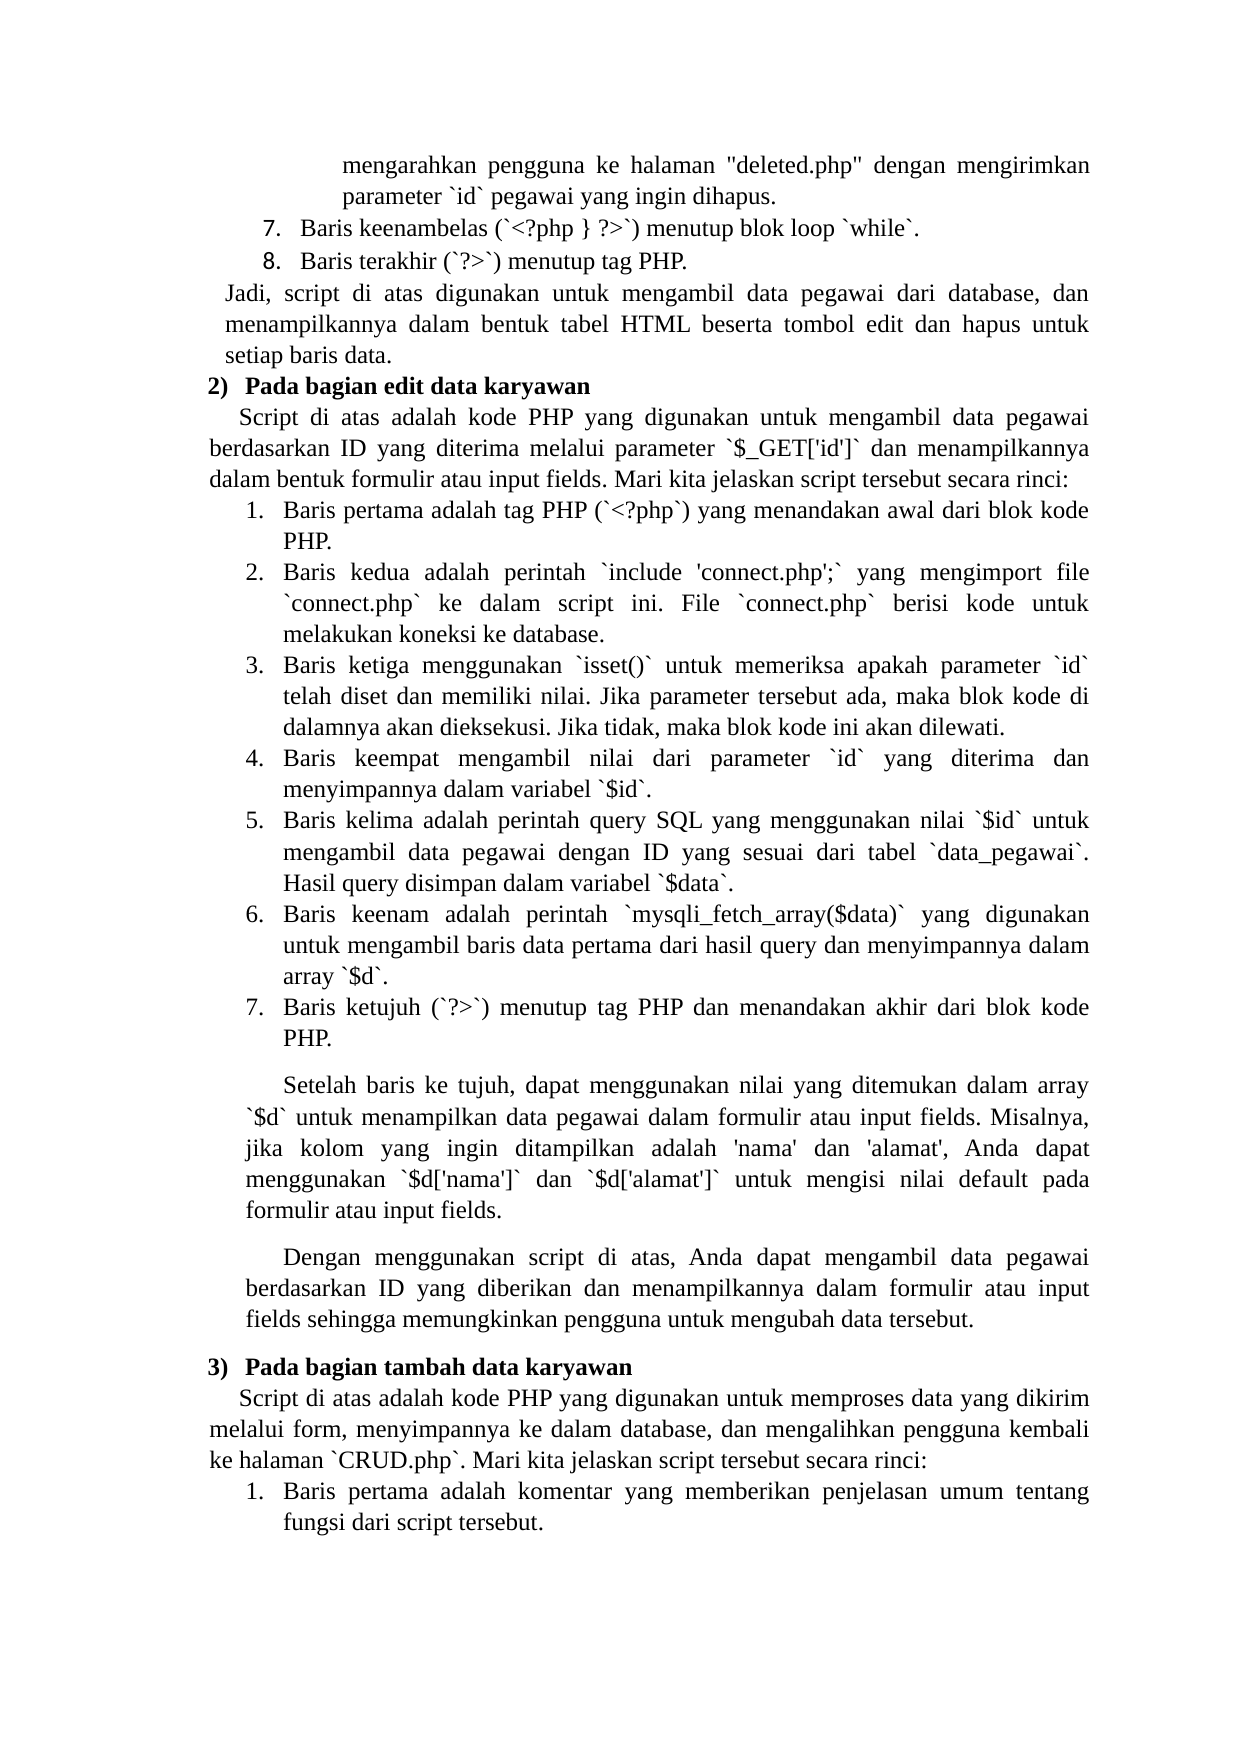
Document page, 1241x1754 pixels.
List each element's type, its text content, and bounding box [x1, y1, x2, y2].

list Script di atas adalah kode PHP yang digunakan untuk mengambil data pegawai berdasarkan ID yang diterima melalui parameter `$_GET['id']` dan menampilkannya dalam bentuk formulir atau input fields. Mari kita jelaskan script tersebut secara rinci: [209, 402, 1090, 493]
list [304, 150, 1090, 210]
list Baris ketujuh (`?>`) menutup tag PHP dan menandakan akhir dari blok kode PHP. [245, 992, 1090, 1052]
list Baris keenambelas (`<?php } ?>`) menutup blok loop `while`. [262, 212, 1090, 243]
list Baris terakhir (`?>`) menutup tag PHP. [262, 245, 1090, 276]
list Baris pertama adalah komentar yang memberikan penjelasan umum tentang fungsi dari script tersebut. [245, 1476, 1090, 1536]
list Baris ketiga menggunakan `isset()` untuk memeriksa apakah parameter `id` telah diset dan memiliki nilai. Jika parameter tersebut ada, maka blok kode di dalamnya akan dieksekusi. Jika tidak, maka blok kode ini akan dilewati. [245, 650, 1090, 741]
list Baris keempat mengambil nilai dari parameter `id` yang diterima dan menyimpannya dalam variabel `$id`. [245, 743, 1090, 803]
list Baris kedua adalah perintah `include 'connect.php';` yang mengimport file `connect.php` ke dalam script ini. File `connect.php` berisi kode untuk melakukan koneksi ke database. [245, 557, 1090, 648]
list Baris pertama adalah tag PHP (`<?php`) yang menandakan awal dari blok kode PHP. [245, 495, 1090, 555]
list Pada bagian tambah data karyawan [207, 1352, 1090, 1381]
list Baris kelima adalah perintah query SQL yang menggunakan nilai `$id` untuk mengambil data pegawai dengan ID yang sesuai dari tabel `data_pegawai`. Hasil query disimpan dalam variabel `$data`. [245, 806, 1090, 896]
text Dengan menggunakan script di atas, Anda dapat mengambil data pegawai berdasarkan ID yang diberikan dan menampilkannya dalam formulir atau input fields sehingga memungkinkan pengguna untuk mengubah data tersebut. [245, 1242, 1090, 1333]
list Pada bagian edit data karyawan [207, 371, 1090, 400]
list Baris keenam adalah perintah `mysqli_fetch_array($data)` yang digunakan untuk mengambil baris data pertama dari hasil query dan menyimpannya dalam array `$d`. [245, 899, 1090, 989]
list Script di atas adalah kode PHP yang digunakan untuk memproses data yang dikirim melalui form, menyimpannya ke dalam database, dan mengalihkan pengguna kembali ke halaman `CRUD.php`. Mari kita jelaskan script tersebut secara rinci: [209, 1383, 1090, 1474]
text Setelah baris ke tujuh, dapat menggunakan nilai yang ditemukan dalam array `$d` untuk menampilkan data pegawai dalam formulir atau input fields. Misalnya, jika kolom yang ingin ditampilkan adalah 'nama' dan 'alamat', Anda dapat menggunakan `$d['nama']` dan `$d['alamat']` untuk mengisi nilai default pada formulir atau input fields. [245, 1071, 1090, 1223]
list Jadi, script di atas digunakan untuk mengambil data pegawai dari database, dan menampilkannya dalam bentuk tabel HTML beserta tombol edit dan hapus untuk setiap baris data. [225, 278, 1090, 369]
